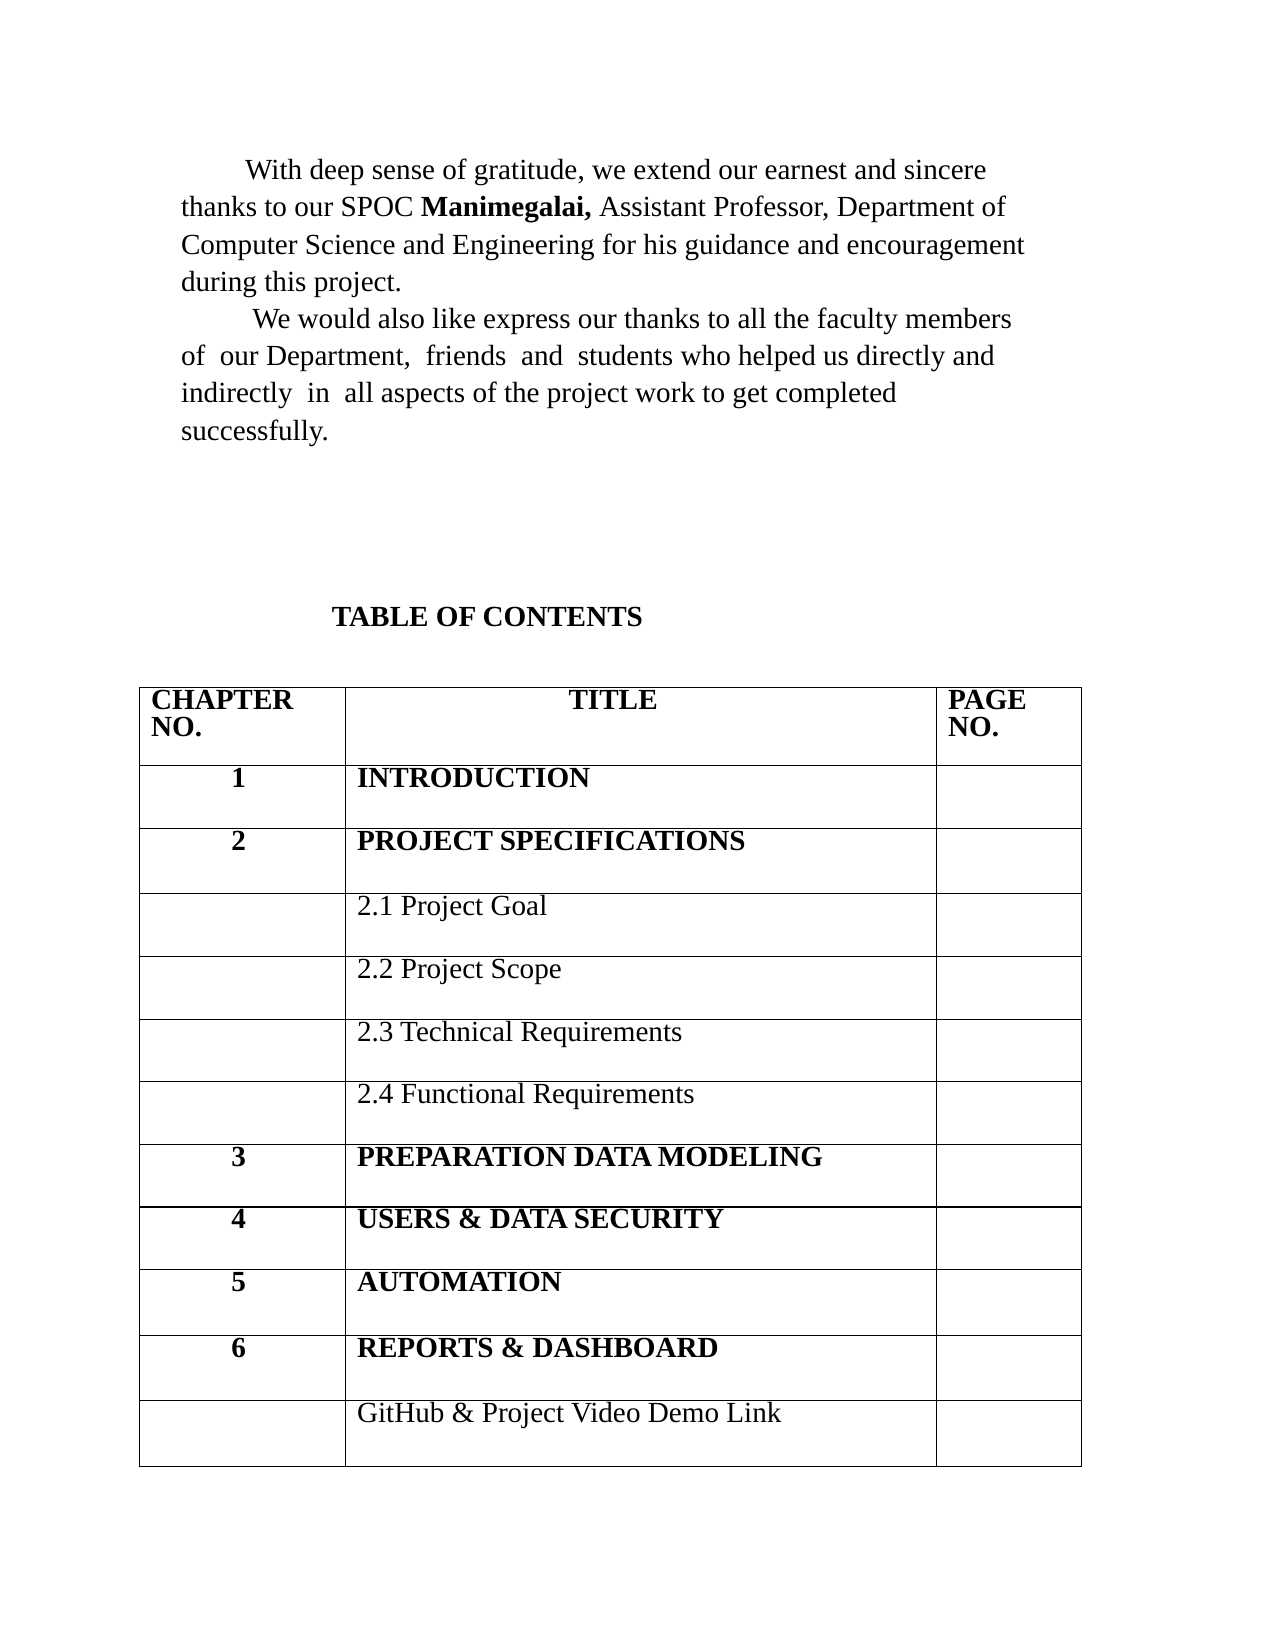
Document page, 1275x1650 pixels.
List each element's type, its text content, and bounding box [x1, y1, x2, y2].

table_cell 2.4 Functional Requirements [346, 1082, 936, 1144]
table_cell USERS & DATA SECURITY [346, 1208, 936, 1269]
table_cell 4 [140, 1208, 345, 1269]
table_cell [937, 1082, 1081, 1144]
table_cell [140, 894, 345, 956]
table_cell [140, 1401, 345, 1466]
table_cell REPORTS & DASHBOARD [346, 1336, 936, 1400]
table_cell GitHub & Project Video Demo Link [346, 1401, 936, 1466]
table_cell PREPARATION DATA MODELING [346, 1145, 936, 1206]
table_cell [937, 1145, 1081, 1206]
text TABLE OF CONTENTS [150, 605, 1125, 631]
table_cell 2.3 Technical Requirements [346, 1020, 936, 1081]
table_cell PROJECT SPECIFICATIONS [346, 829, 936, 893]
table_cell [140, 1020, 345, 1081]
table_cell [937, 829, 1081, 893]
table_cell 3 [140, 1145, 345, 1206]
table_cell 1 [140, 766, 345, 827]
table_header CHAPTER NO. [140, 688, 345, 765]
text We would also like express our thanks to all the faculty members of our Department, friends and students who helped us directly and indirectly in all aspects of the project work to get completed successfully. [180, 299, 1032, 448]
table_cell [140, 957, 345, 1018]
table_cell [937, 1020, 1081, 1081]
table_header TITLE [346, 688, 936, 765]
table_header PAGE NO. [937, 688, 1081, 765]
table_cell [937, 1401, 1081, 1466]
table_cell [937, 766, 1081, 827]
table_cell INTRODUCTION [346, 766, 936, 827]
table_cell [937, 1208, 1081, 1269]
text With deep sense of gratitude, we extend our earnest and sincere thanks to our SPOC Manimegalai, Assistant Professor, Department of Computer Science and Engineering for his guidance and encouragement during this project. [180, 150, 1032, 299]
table_cell [937, 1336, 1081, 1400]
table_cell 2.1 Project Goal [346, 894, 936, 956]
table_cell 5 [140, 1270, 345, 1334]
table_cell [937, 1270, 1081, 1334]
table_cell [937, 957, 1081, 1018]
table_cell AUTOMATION [346, 1270, 936, 1334]
table_cell 6 [140, 1336, 345, 1400]
table_cell [937, 894, 1081, 956]
table_cell 2.2 Project Scope [346, 957, 936, 1018]
table_cell 2 [140, 829, 345, 893]
table_cell [140, 1082, 345, 1144]
